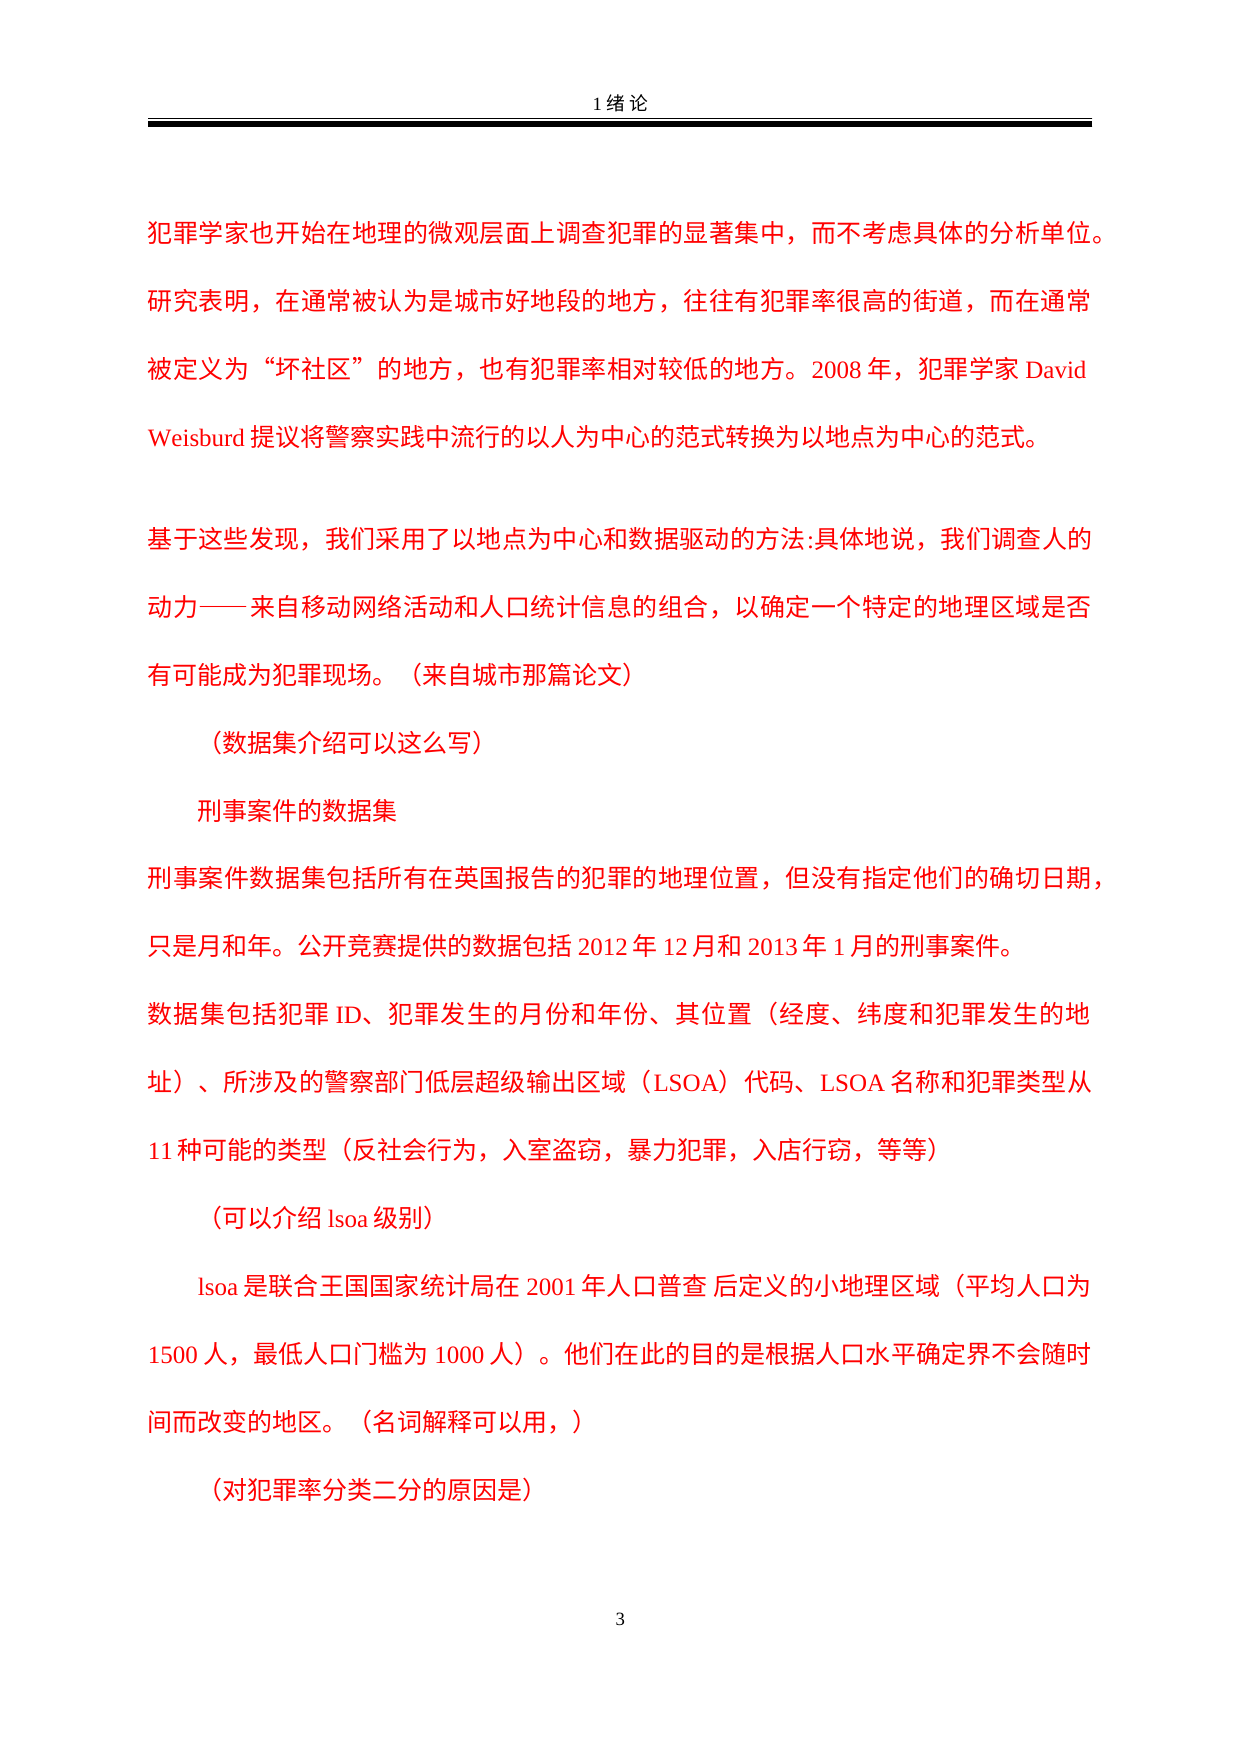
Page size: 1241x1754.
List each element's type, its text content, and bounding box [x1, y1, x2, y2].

text （对犯罪率分类二分的原因是） [148, 1454, 1092, 1522]
text （可以介绍lsoa级别） [148, 1183, 1092, 1251]
text 刑事案件的数据集 刑事案件数据集包括所有在英国报告的犯罪的地理位置，但没有指定他们的确切日期，只是月和年。公开竞赛提供的数据包括2012年12月和2013年1月的刑事案件。 数据集包括犯罪ID、犯罪发生的月份和年份、其位置（经度、纬度和犯罪发生的地址）、所涉及的警察部门低层超级输出区域（LSOA）代码、LSOA名称和犯罪类型从11种可能的类型（反社会行为，入室盗窃，暴力犯罪，入店行窃，等等） [148, 775, 1092, 1183]
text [148, 164, 1092, 707]
text （数据集介绍可以这么写） [148, 707, 1092, 775]
text lsoa是联合王国国家统计局在2001年人口普查 后定义的小地理区域（平均人口为1500人，最低人口门槛为1000人）。他们在此的目的是根据人口水平确定界不会随时间而改变的地区。（名词解释可以用，） [148, 1251, 1092, 1454]
